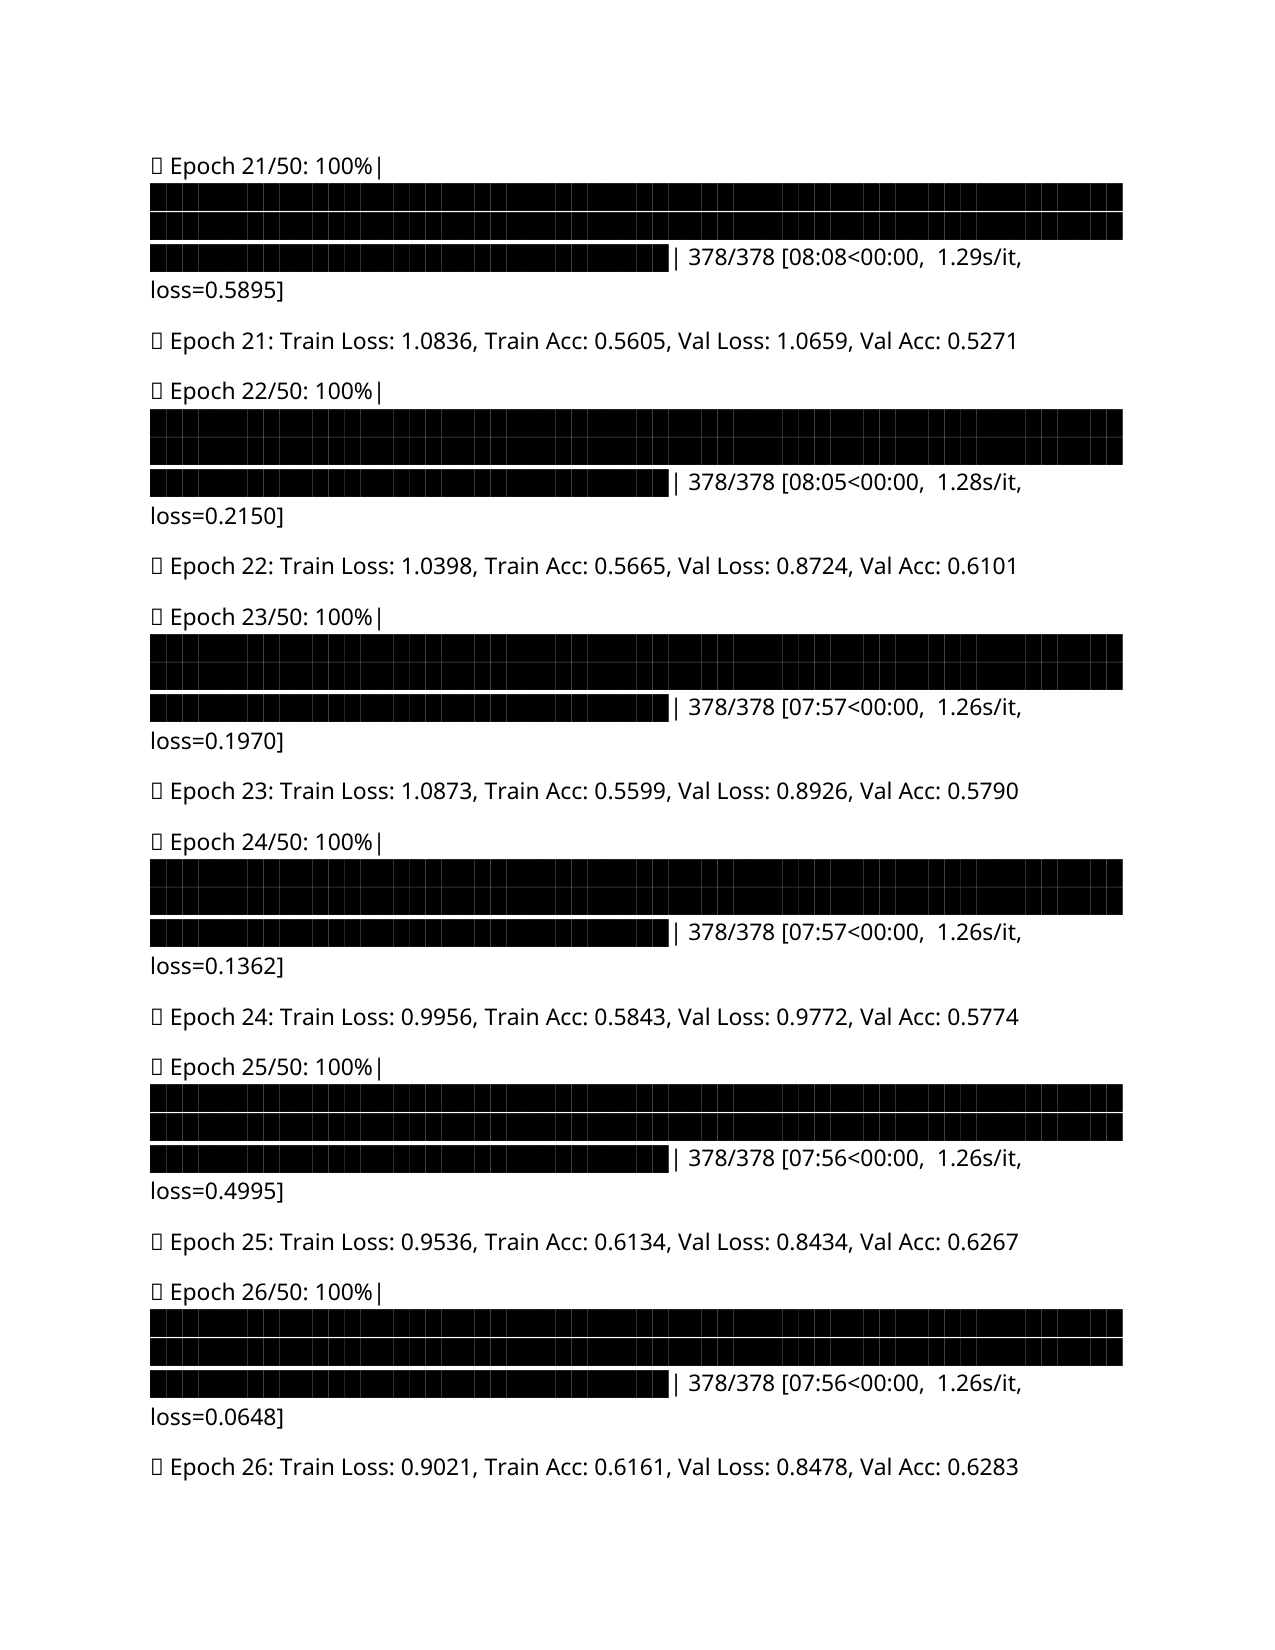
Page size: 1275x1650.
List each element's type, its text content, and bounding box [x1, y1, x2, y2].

text 🔥 Epoch 25/50: 100%|████████████████████████████████████████████████████████████████████████████████████████████████████████████████████████████████████████████████████████| 378/378 [07:56<00:00, 1.26s/it, loss=0.4995] [150, 1051, 1125, 1206]
text ✅ Epoch 26: Train Loss: 0.9021, Train Acc: 0.6161, Val Loss: 0.8478, Val Acc: 0.6283 [150, 1451, 1125, 1482]
text ✅ Epoch 22: Train Loss: 1.0398, Train Acc: 0.5665, Val Loss: 0.8724, Val Acc: 0.6101 [150, 550, 1125, 581]
text ✅ Epoch 21: Train Loss: 1.0836, Train Acc: 0.5605, Val Loss: 1.0659, Val Acc: 0.5271 [150, 325, 1125, 356]
text 🔥 Epoch 26/50: 100%|████████████████████████████████████████████████████████████████████████████████████████████████████████████████████████████████████████████████████████| 378/378 [07:56<00:00, 1.26s/it, loss=0.0648] [150, 1276, 1125, 1432]
text 🔥 Epoch 21/50: 100%|████████████████████████████████████████████████████████████████████████████████████████████████████████████████████████████████████████████████████████| 378/378 [08:08<00:00, 1.29s/it, loss=0.5895] [150, 150, 1125, 306]
text ✅ Epoch 23: Train Loss: 1.0873, Train Acc: 0.5599, Val Loss: 0.8926, Val Acc: 0.5790 [150, 775, 1125, 806]
text ✅ Epoch 25: Train Loss: 0.9536, Train Acc: 0.6134, Val Loss: 0.8434, Val Acc: 0.6267 [150, 1226, 1125, 1257]
text 🔥 Epoch 23/50: 100%|████████████████████████████████████████████████████████████████████████████████████████████████████████████████████████████████████████████████████████| 378/378 [07:57<00:00, 1.26s/it, loss=0.1970] [150, 600, 1125, 756]
text 🔥 Epoch 22/50: 100%|████████████████████████████████████████████████████████████████████████████████████████████████████████████████████████████████████████████████████████| 378/378 [08:05<00:00, 1.28s/it, loss=0.2150] [150, 375, 1125, 531]
text 🔥 Epoch 24/50: 100%|████████████████████████████████████████████████████████████████████████████████████████████████████████████████████████████████████████████████████████| 378/378 [07:57<00:00, 1.26s/it, loss=0.1362] [150, 826, 1125, 981]
text ✅ Epoch 24: Train Loss: 0.9956, Train Acc: 0.5843, Val Loss: 0.9772, Val Acc: 0.5774 [150, 1000, 1125, 1032]
